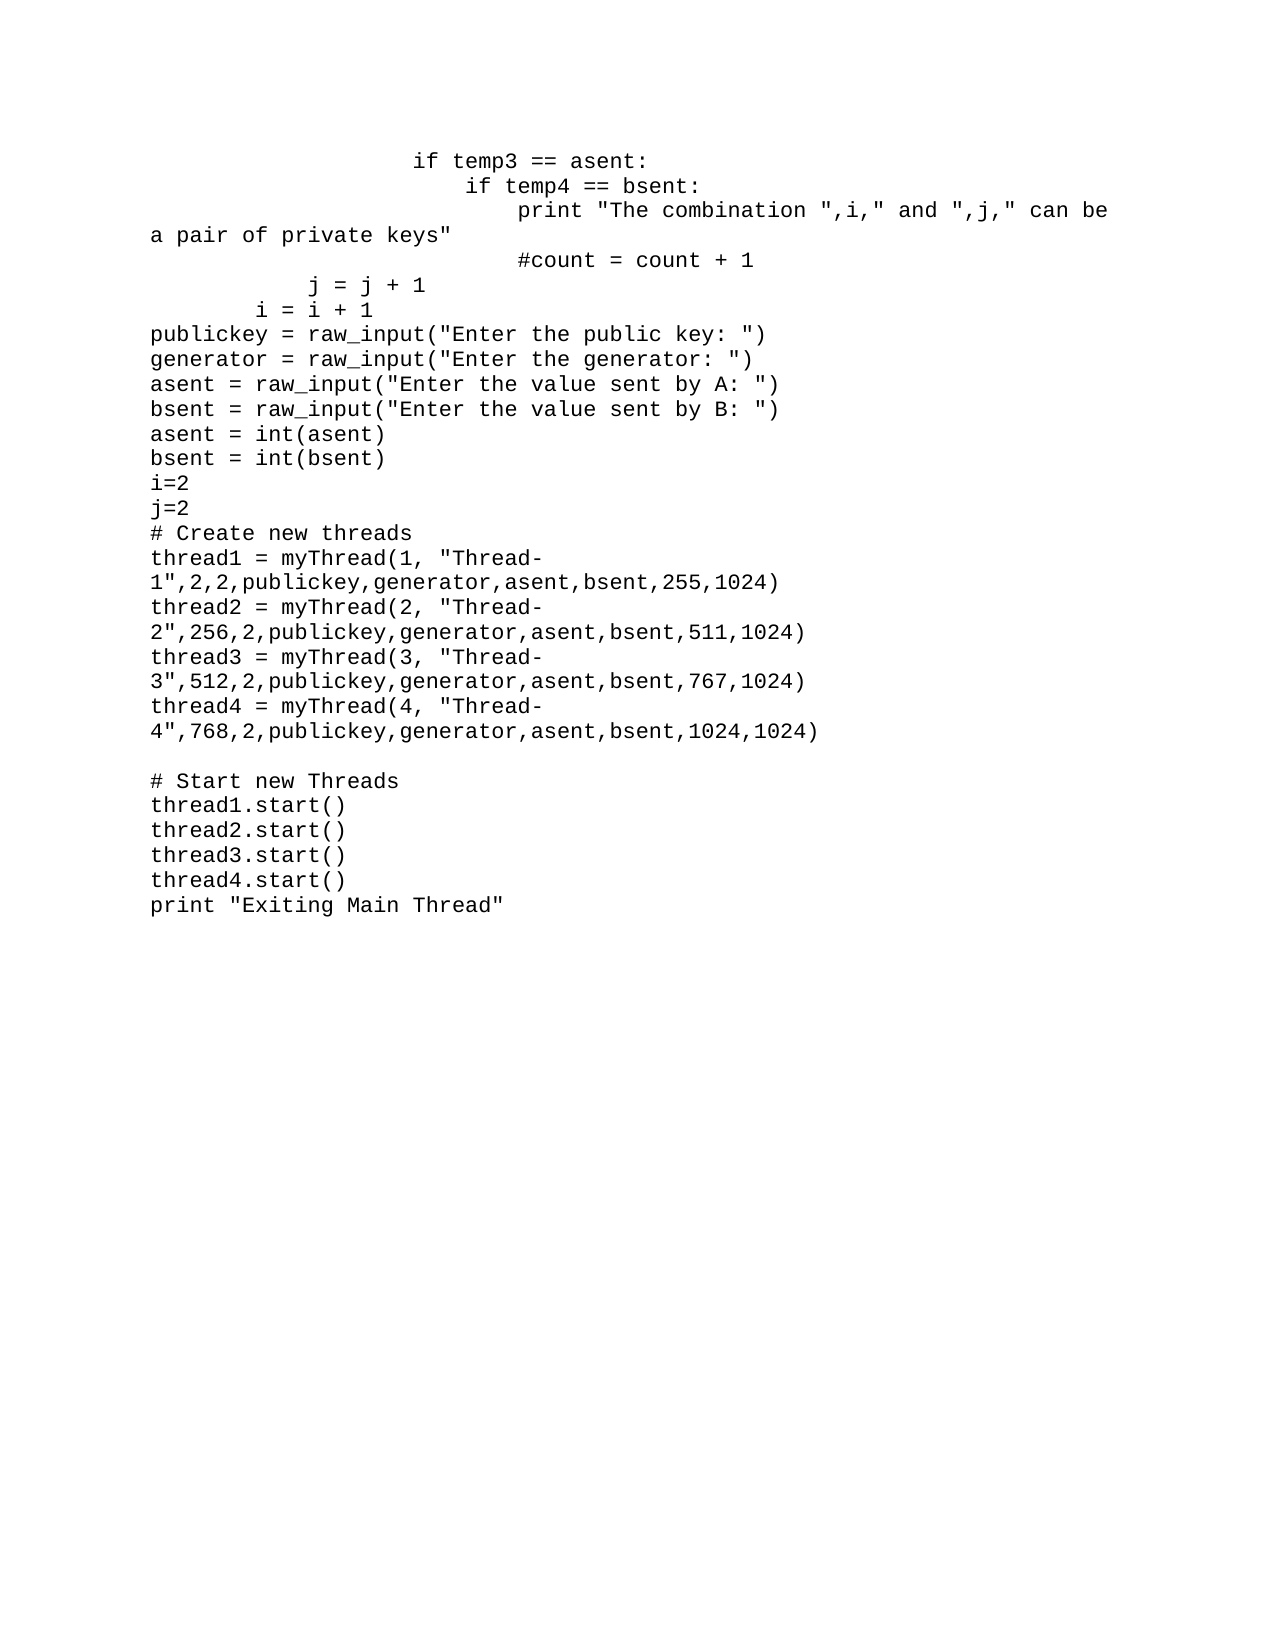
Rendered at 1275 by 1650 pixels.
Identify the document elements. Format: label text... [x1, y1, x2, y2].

text j = j + 1 [150, 274, 1125, 299]
text bsent = raw_input("Enter the value sent by B: ") [150, 398, 1125, 423]
text thread1.start() [150, 794, 1125, 819]
text print "Exiting Main Thread" [150, 894, 1125, 918]
text thread3 = myThread(3, "Thread-3",512,2,publickey,generator,asent,bsent,767,1024) [150, 646, 1125, 695]
text thread1 = myThread(1, "Thread-1",2,2,publickey,generator,asent,bsent,255,1024) [150, 547, 1125, 596]
text thread4.start() [150, 869, 1125, 894]
text i=2 [150, 472, 1125, 497]
text # Start new Threads [150, 770, 1125, 794]
text thread2 = myThread(2, "Thread-2",256,2,publickey,generator,asent,bsent,511,1024) [150, 596, 1125, 646]
text print "The combination ",i," and ",j," can be a pair of private keys" [150, 199, 1125, 249]
text if temp3 == asent: [150, 150, 1125, 175]
text generator = raw_input("Enter the generator: ") [150, 348, 1125, 373]
text if temp4 == bsent: [150, 175, 1125, 199]
text bsent = int(bsent) [150, 447, 1125, 472]
text # Create new threads [150, 522, 1125, 547]
text #count = count + 1 [150, 249, 1125, 274]
text thread2.start() [150, 819, 1125, 844]
text asent = int(asent) [150, 423, 1125, 447]
text publickey = raw_input("Enter the public key: ") [150, 323, 1125, 348]
text i = i + 1 [150, 299, 1125, 323]
text thread4 = myThread(4, "Thread-4",768,2,publickey,generator,asent,bsent,1024,1024) [150, 695, 1125, 745]
text thread3.start() [150, 844, 1125, 869]
text j=2 [150, 497, 1125, 522]
text asent = raw_input("Enter the value sent by A: ") [150, 373, 1125, 398]
